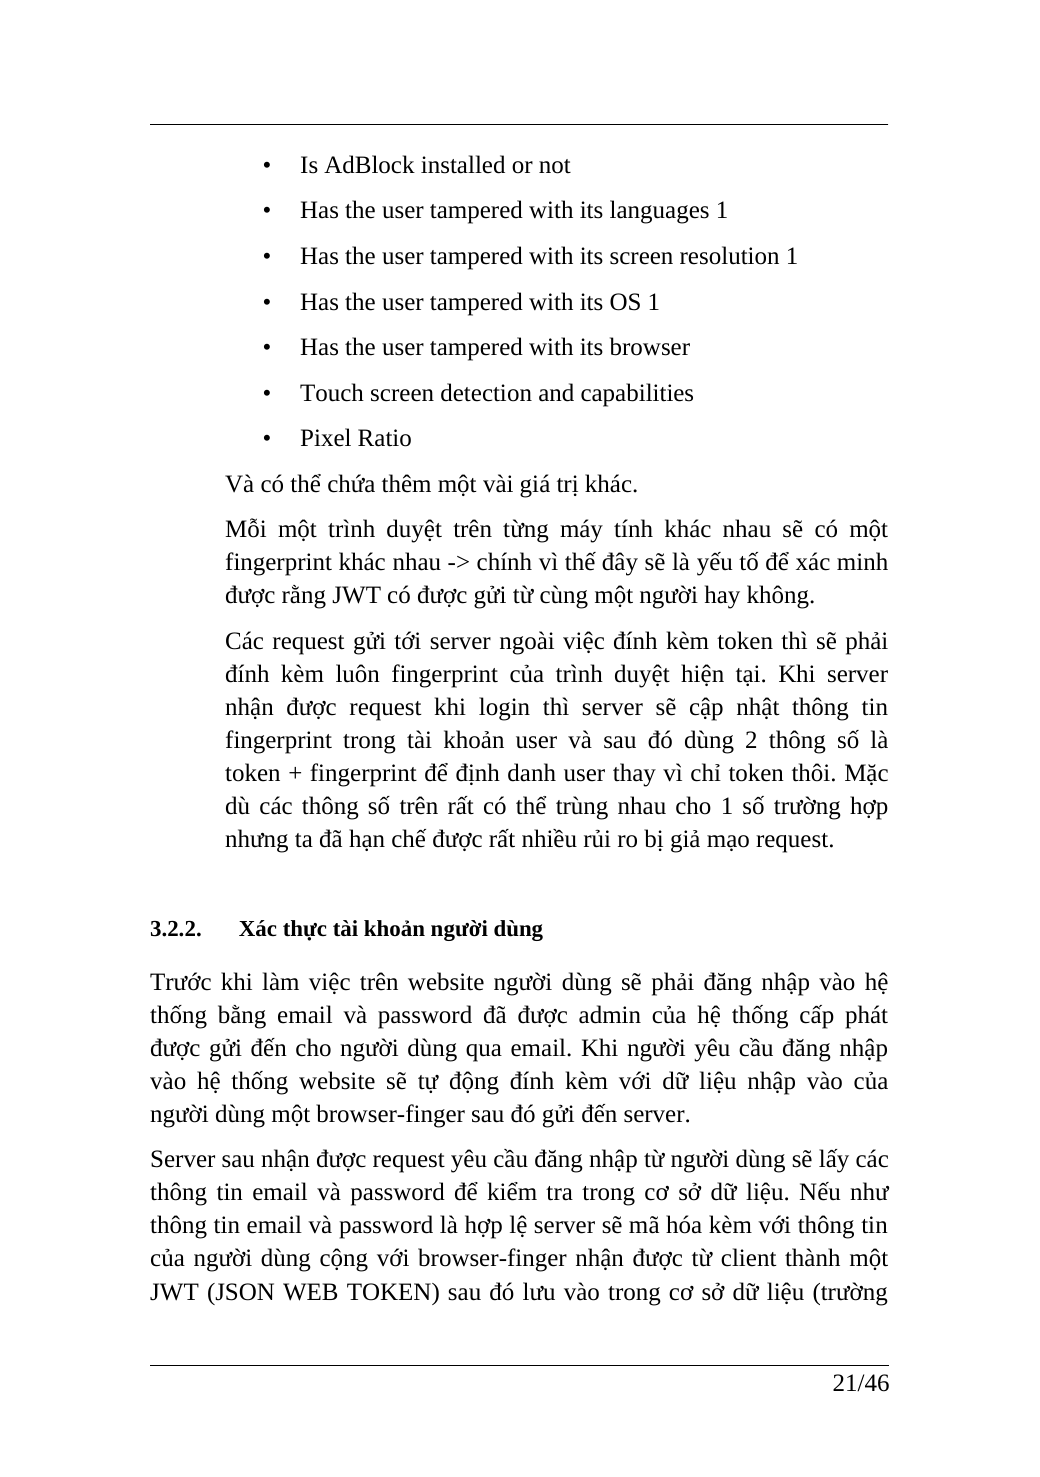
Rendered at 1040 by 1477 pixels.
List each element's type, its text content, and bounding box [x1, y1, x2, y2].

list Pixel Ratio [262, 423, 889, 452]
list Và có thể chứa thêm một vài giá trị khác. [225, 469, 889, 497]
list Touch screen detection and capabilities [262, 378, 889, 406]
list Has the user tampered with its languages 1 [262, 196, 889, 224]
list Is AdBlock installed or not [262, 150, 889, 179]
subtitle Xác thực tài khoản người dùng [150, 915, 889, 941]
list Has the user tampered with its OS 1 [262, 287, 889, 315]
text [150, 1144, 889, 1305]
list Has the user tampered with its screen resolution 1 [262, 241, 889, 270]
text Trước khi làm việc trên website người dùng sẽ phải đăng nhập vào hệ thống bằng email và password đã được admin của hệ thống cấp phát được gửi đến cho người dùng qua email. Khi người yêu cầu đăng nhập vào hệ thống website sẽ tự động đính kèm với dữ liệu nhập vào của người dùng một browser-finger sau đó gửi đến server. [150, 967, 889, 1128]
list Các request gửi tới server ngoài việc đính kèm token thì sẽ phải đính kèm luôn fingerprint của trình duyệt hiện tại. Khi server nhận được request khi login thì server sẽ cập nhật thông tin fingerprint trong tài khoản user và sau đó dùng 2 thông số là token + fingerprint để định danh user thay vì chỉ token thôi. Mặc dù các thông số trên rất có thể trùng nhau cho 1 số trường hợp nhưng ta đã hạn chế được rất nhiều rủi ro bị giả mạo request. [225, 626, 889, 853]
list Mỗi một trình duyệt trên từng máy tính khác nhau sẽ có một fingerprint khác nhau -> chính vì thế đây sẽ là yếu tố để xác minh được rằng JWT có được gửi từ cùng một người hay không. [225, 514, 889, 609]
list Has the user tampered with its browser [262, 332, 889, 361]
